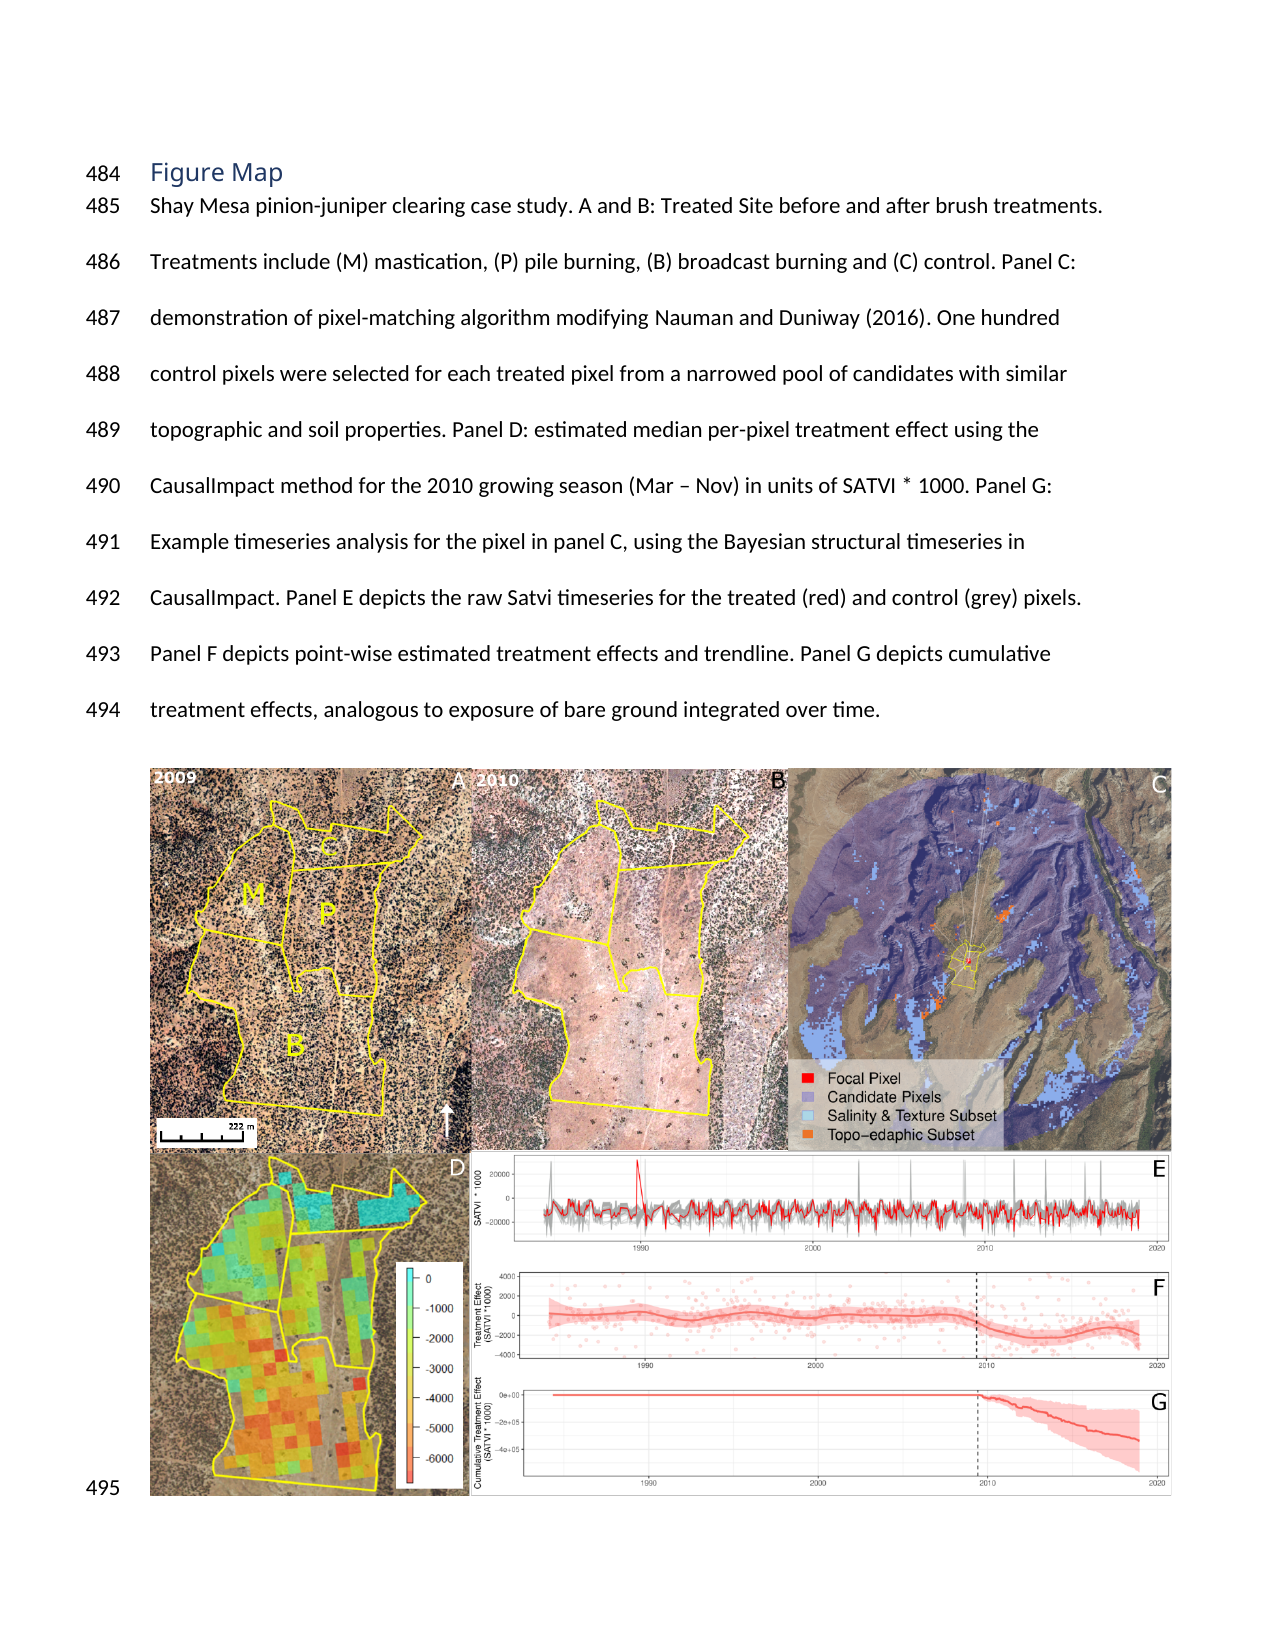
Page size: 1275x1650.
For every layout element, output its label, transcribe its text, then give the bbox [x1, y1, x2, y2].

picture [150, 768, 1172, 1496]
subtitle Figure Map [150, 154, 1125, 188]
text Shay Mesa pinion-juniper clearing case study. A and B: Treated Site before and after brush treatments. Treatments include (M) mastication, (P) pile burning, (B) broadcast burning and (C) control. Panel C: demonstration of pixel-matching algorithm modifying Nauman and Duniway (2016). One hundred control pixels were selected for each treated pixel from a narrowed pool of candidates with similar topographic and soil properties. Panel D: estimated median per-pixel treatment effect using the CausalImpact method for the 2010 growing season (Mar – Nov) in units of SATVI * 1000. Panel G: Example timeseries analysis for the pixel in panel C, using the Bayesian structural timeseries in CausalImpact. Panel E depicts the raw Satvi timeseries for the treated (red) and control (grey) pixels. Panel F depicts point-wise estimated treatment effects and trendline. Panel G depicts cumulative treatment effects, analogous to exposure of bare ground integrated over time. [150, 191, 1125, 723]
